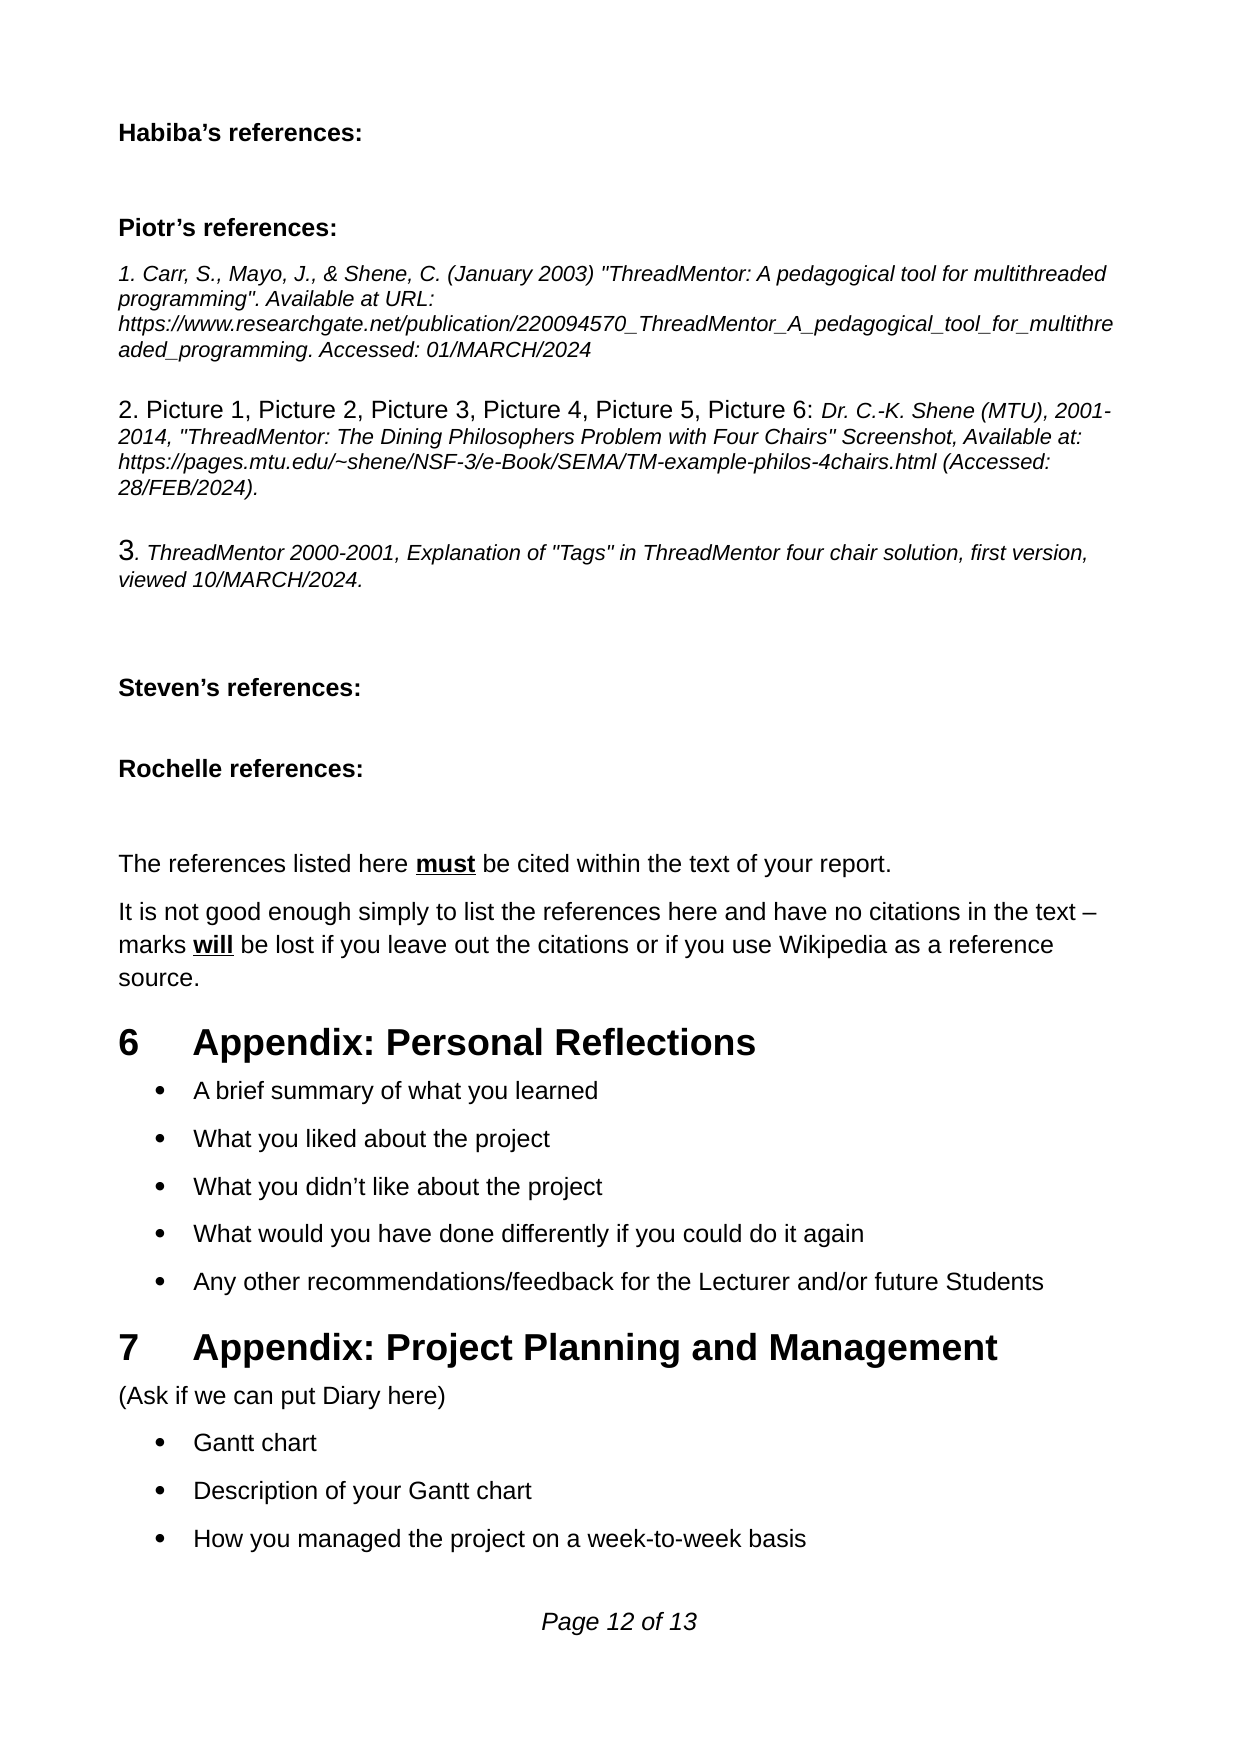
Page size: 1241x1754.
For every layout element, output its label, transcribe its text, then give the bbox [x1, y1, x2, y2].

text Steven’s references: [118, 673, 1122, 702]
list Gantt chart [156, 1428, 1122, 1457]
text Rochelle references: [118, 721, 1122, 782]
text It is not good enough simply to list the references here and have no citations in the text – marks will be lost if you leave out the citations or if you use Wikipedia as a reference source. [118, 897, 1122, 991]
text 1. Carr, S., Mayo, J., & Shene, C. (January 2003) "ThreadMentor: A pedagogical tool for multithreaded programming". Available at URL: https://www.researchgate.net/publication/220094570_ThreadMentor_A_pedagogical_tool_for_multithreaded_programming. Accessed: 01/MARCH/2024 [118, 261, 1122, 362]
text (Ask if we can put Diary here) [118, 1381, 1122, 1409]
text 2. Picture 1, Picture 2, Picture 3, Picture 4, Picture 5, Picture 6: Dr. C.-K. Shene (MTU), 2001-2014, "ThreadMentor: The Dining Philosophers Problem with Four Chairs" Screenshot, Available at: https://pages.mtu.edu/~shene/NSF-3/e-Book/SEMA/TM-example-philos-4chairs.html (Accessed: 28/FEB/2024). [118, 395, 1122, 500]
subtitle Appendix: Project Planning and Management [118, 1325, 1122, 1368]
list What would you have done differently if you could do it again [156, 1219, 1122, 1248]
subtitle Appendix: Personal Reflections [118, 1021, 1122, 1064]
list How you managed the project on a week-to-week basis [156, 1524, 1122, 1553]
list What you didn’t like about the project [156, 1172, 1122, 1201]
text 3. ThreadMentor 2000-2001, Explanation of "Tags" in ThreadMentor four chair solution, first version, viewed 10/MARCH/2024. [118, 533, 1122, 592]
text The references listed here must be cited within the text of your report. [118, 849, 1122, 878]
text Piotr’s references: [118, 213, 1122, 242]
list Description of your Gantt chart [156, 1476, 1122, 1505]
text Habiba’s references: [118, 118, 1122, 147]
list A brief summary of what you learned [156, 1076, 1122, 1105]
list Any other recommendations/feedback for the Lecturer and/or future Students [156, 1267, 1122, 1296]
list What you liked about the project [156, 1124, 1122, 1153]
